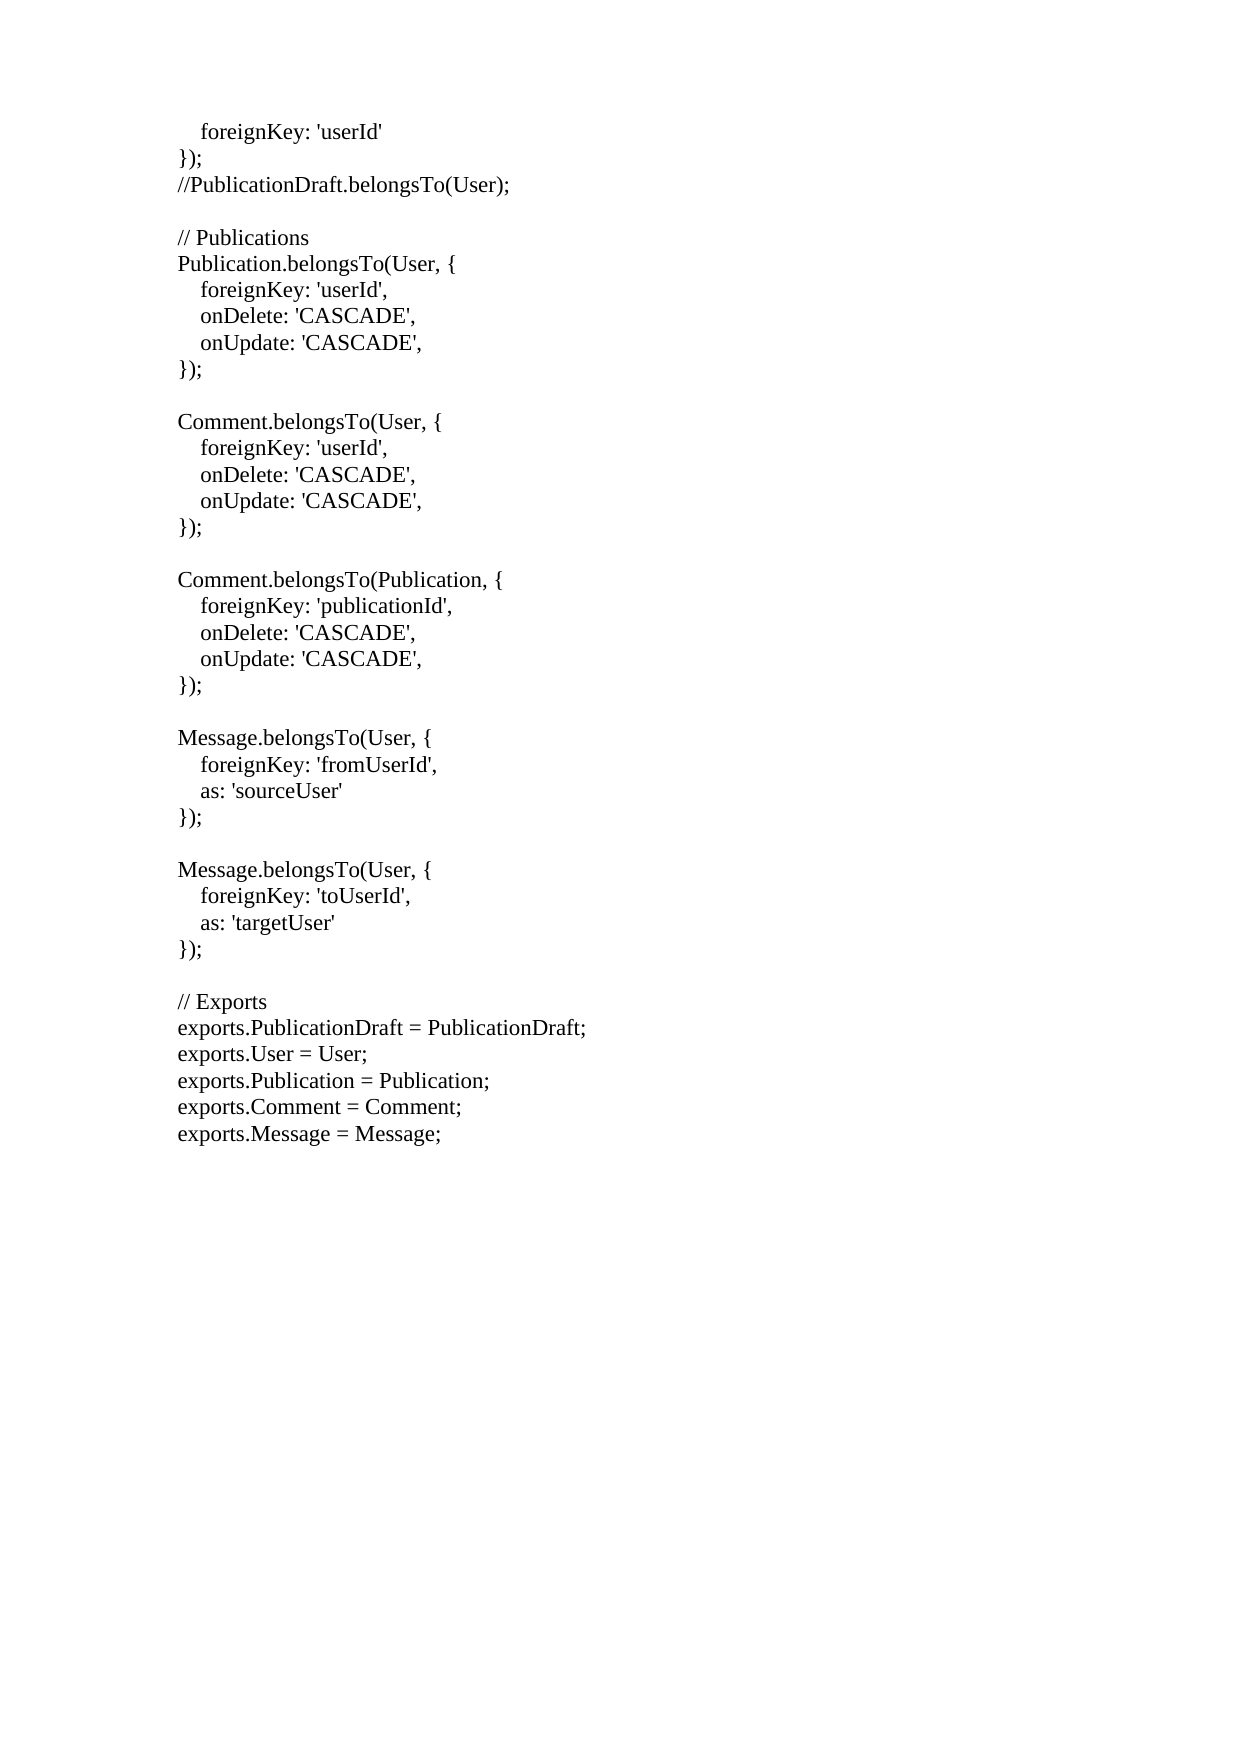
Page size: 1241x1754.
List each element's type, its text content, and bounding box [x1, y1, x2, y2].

text foreignKey: 'userId', [177, 434, 1152, 461]
text onUpdate: 'CASCADE', [177, 645, 1152, 672]
text foreignKey: 'userId' [177, 118, 1152, 144]
text as: 'sourceUser' [177, 777, 1152, 803]
text foreignKey: 'fromUserId', [177, 751, 1152, 777]
text exports.Comment = Comment; [177, 1093, 1152, 1119]
text exports.PublicationDraft = PublicationDraft; [177, 1014, 1152, 1041]
text onDelete: 'CASCADE', [177, 303, 1152, 329]
text onUpdate: 'CASCADE', [177, 329, 1152, 355]
text }); [177, 803, 1152, 830]
text exports.Publication = Publication; [177, 1067, 1152, 1093]
text onDelete: 'CASCADE', [177, 461, 1152, 487]
text }); [177, 672, 1152, 698]
text }); [177, 355, 1152, 382]
text Message.belongsTo(User, { [177, 724, 1152, 751]
text Comment.belongsTo(Publication, { [177, 566, 1152, 592]
text Comment.belongsTo(User, { [177, 408, 1152, 434]
text //PublicationDraft.belongsTo(User); [177, 171, 1152, 197]
text // Publications [177, 223, 1152, 250]
text foreignKey: 'publicationId', [177, 592, 1152, 619]
text as: 'targetUser' [177, 909, 1152, 935]
text }); [177, 144, 1152, 171]
text Publication.belongsTo(User, { [177, 250, 1152, 276]
text foreignKey: 'toUserId', [177, 882, 1152, 909]
text foreignKey: 'userId', [177, 276, 1152, 303]
text onDelete: 'CASCADE', [177, 619, 1152, 645]
text Message.belongsTo(User, { [177, 856, 1152, 882]
text // Exports [177, 988, 1152, 1014]
text }); [177, 935, 1152, 961]
text onUpdate: 'CASCADE', [177, 487, 1152, 513]
text exports.Message = Message; [177, 1119, 1152, 1146]
text }); [177, 513, 1152, 540]
text exports.User = User; [177, 1041, 1152, 1067]
